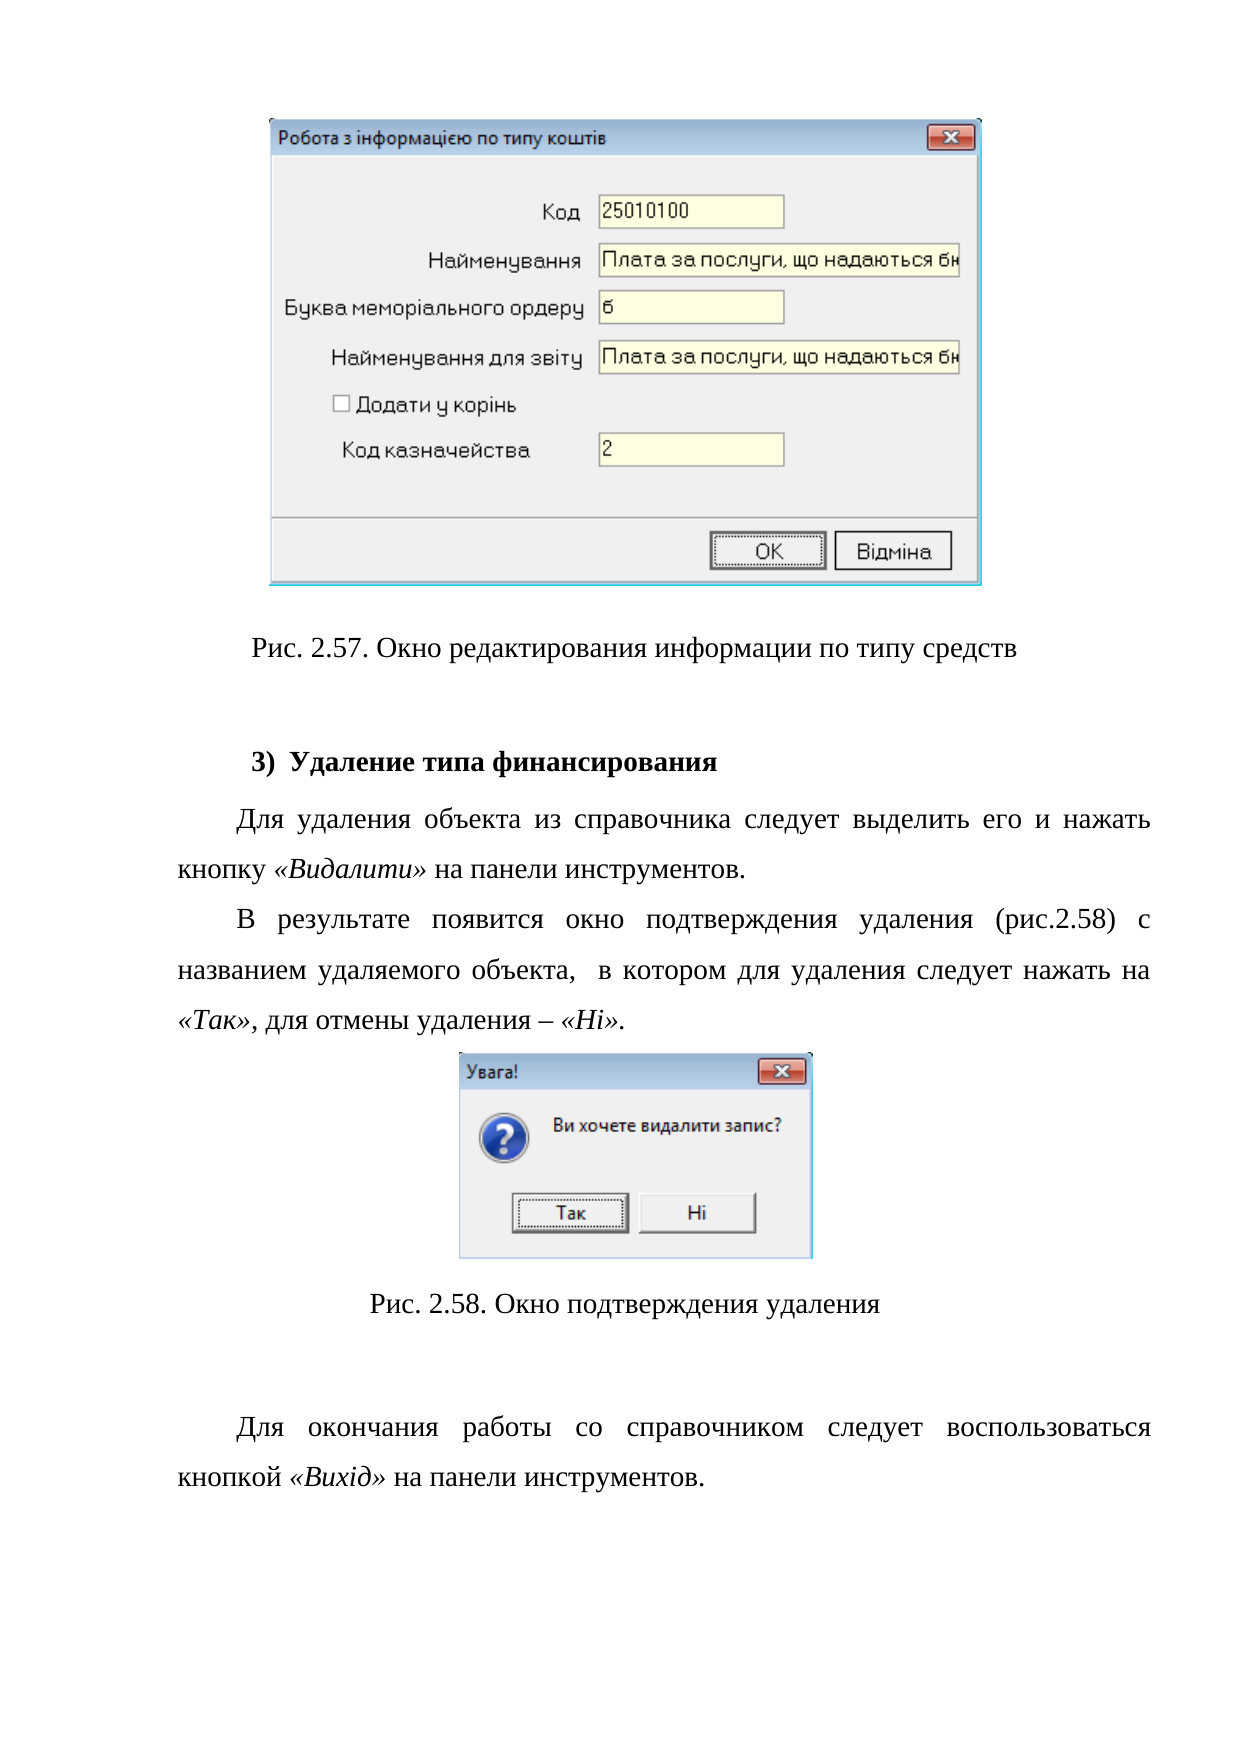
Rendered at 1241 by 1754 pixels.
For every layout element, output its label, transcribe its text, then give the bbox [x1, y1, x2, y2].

picture [459, 1052, 813, 1259]
title Для окончания работы со справочником следует воспользоваться кнопкой «Вихід» на панели инструментов. [177, 1409, 1152, 1493]
subtitle Удаление типа финансирования [251, 744, 1152, 778]
picture [269, 118, 982, 586]
title В результате появится окно подтверждения удаления (рис.2.58) с названием удаляемого объекта, в котором для удаления следует нажать на «Так», для отмены удаления – «Ні». [177, 902, 1152, 1036]
title Для удаления объекта из справочника следует выделить его и нажать кнопку «Видалити» на панели инструментов. [177, 801, 1152, 885]
